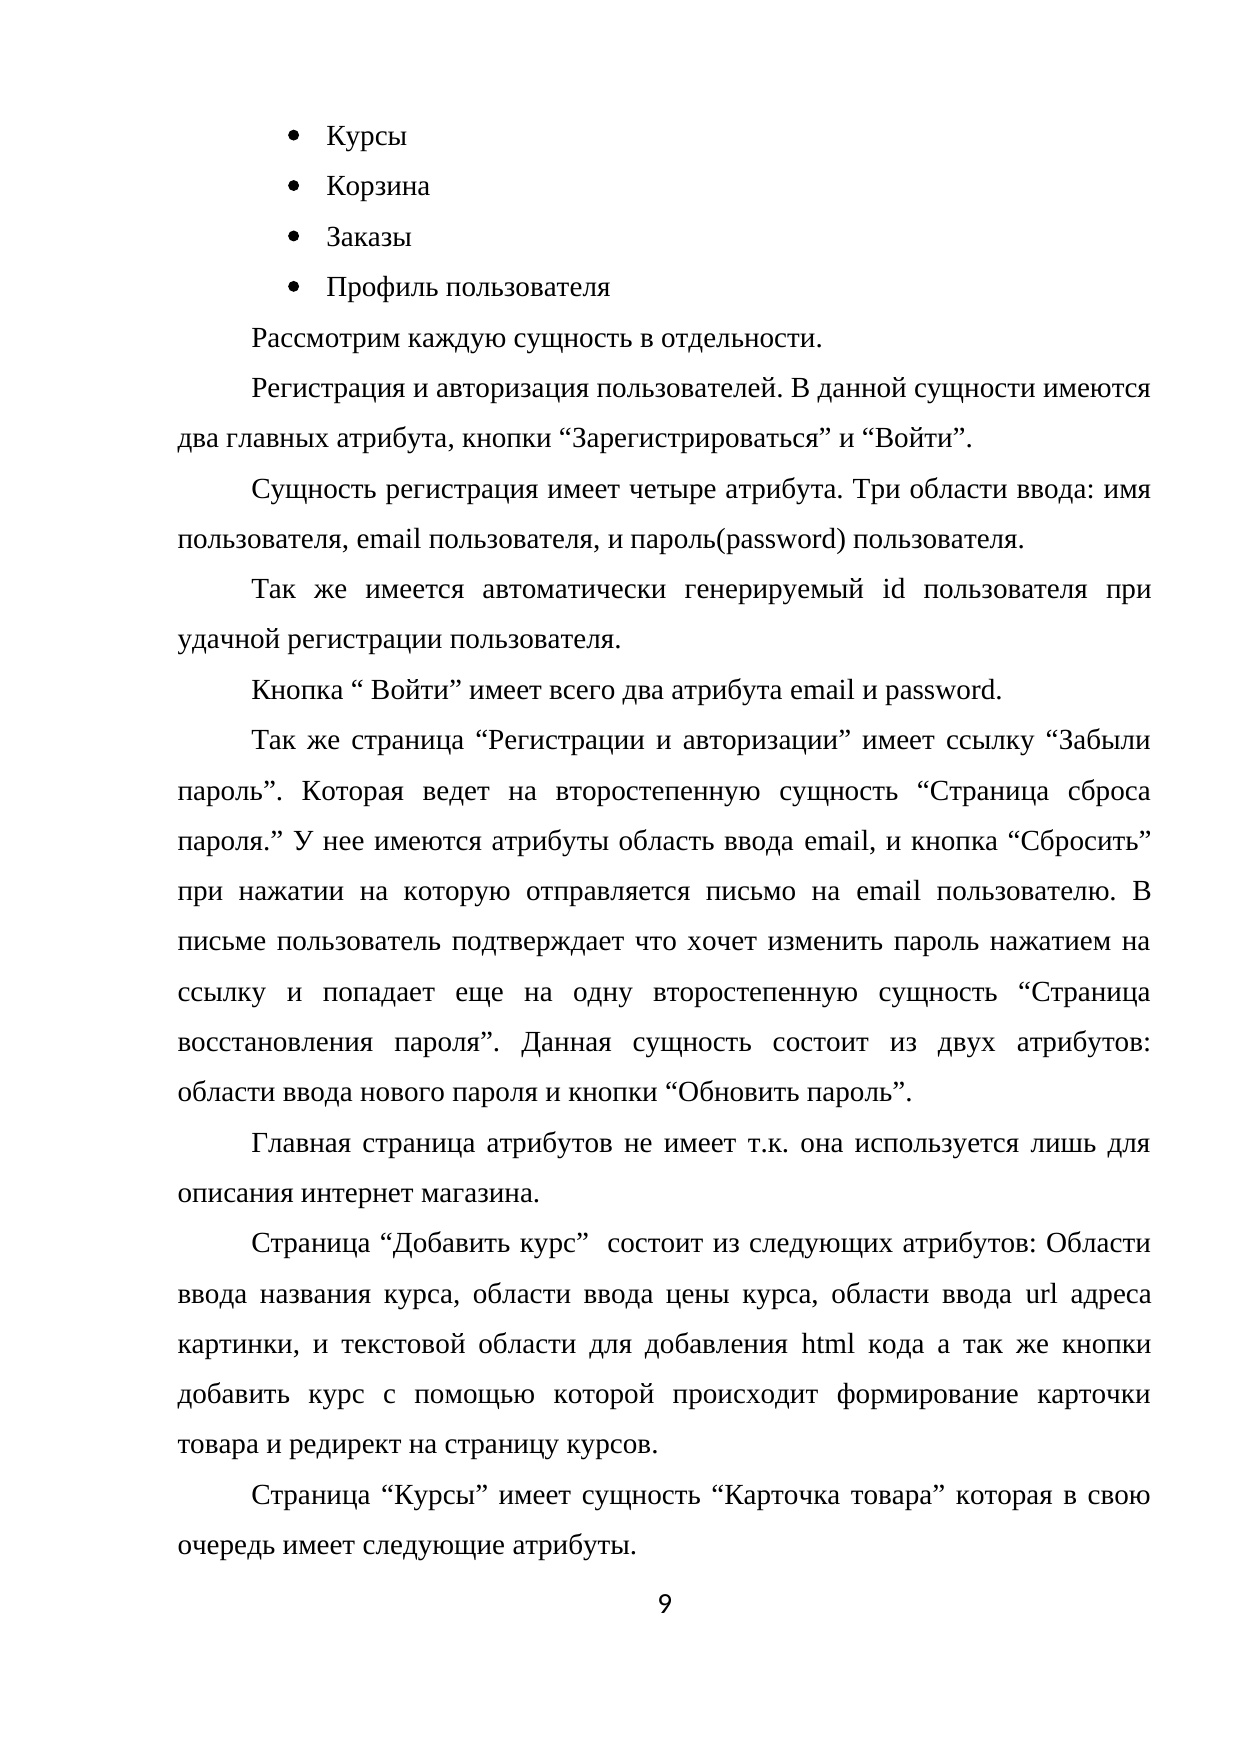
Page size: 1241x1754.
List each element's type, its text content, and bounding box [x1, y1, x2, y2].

text Регистрация и авторизация пользователей. В данной сущности имеются два главных атрибута, кнопки “Зарегистрироваться” и “Войти”. [177, 370, 1152, 454]
list Курсы [288, 118, 1152, 152]
text Так же имеется автоматически генерируемый id пользователя при удачной регистрации пользователя. [177, 571, 1152, 655]
list Заказы [288, 219, 1152, 253]
text Страница “Курсы” имеет сущность “Карточка товара” которая в свою очередь имеет следующие атрибуты. [177, 1477, 1152, 1561]
text Так же страница “Регистрации и авторизации” имеет ссылку “Забыли пароль”. Которая ведет на второстепенную сущность “Страница сброса пароля.” У нее имеются атрибуты область ввода email, и кнопка “Сбросить” при нажатии на которую отправляется письмо на email пользователю. В письме пользователь подтверждает что хочет изменить пароль нажатием на ссылку и попадает еще на одну второстепенную сущность “Страница восстановления пароля”. Данная сущность состоит из двух атрибутов: области ввода нового пароля и кнопки “Обновить пароль”. [177, 722, 1152, 1108]
text Главная страница атрибутов не имеет т.к. она используется лишь для описания интернет магазина. [177, 1125, 1152, 1209]
text Рассмотрим каждую сущность в отдельности. [177, 320, 1152, 353]
text Кнопка “ Войти” имеет всего два атрибута email и password. [177, 672, 1152, 706]
text Сущность регистрация имеет четыре атрибута. Три области ввода: имя пользователя, email пользователя, и пароль(password) пользователя. [177, 471, 1152, 554]
list Корзина [288, 168, 1152, 202]
text Страница “Добавить курс” состоит из следующих атрибутов: Области ввода названия курса, области ввода цены курса, области ввода url адреса картинки, и текстовой области для добавления html кода а так же кнопки добавить курс с помощью которой происходит формирование карточки товара и редирект на страницу курсов. [177, 1225, 1152, 1460]
list Профиль пользователя [288, 269, 1152, 303]
